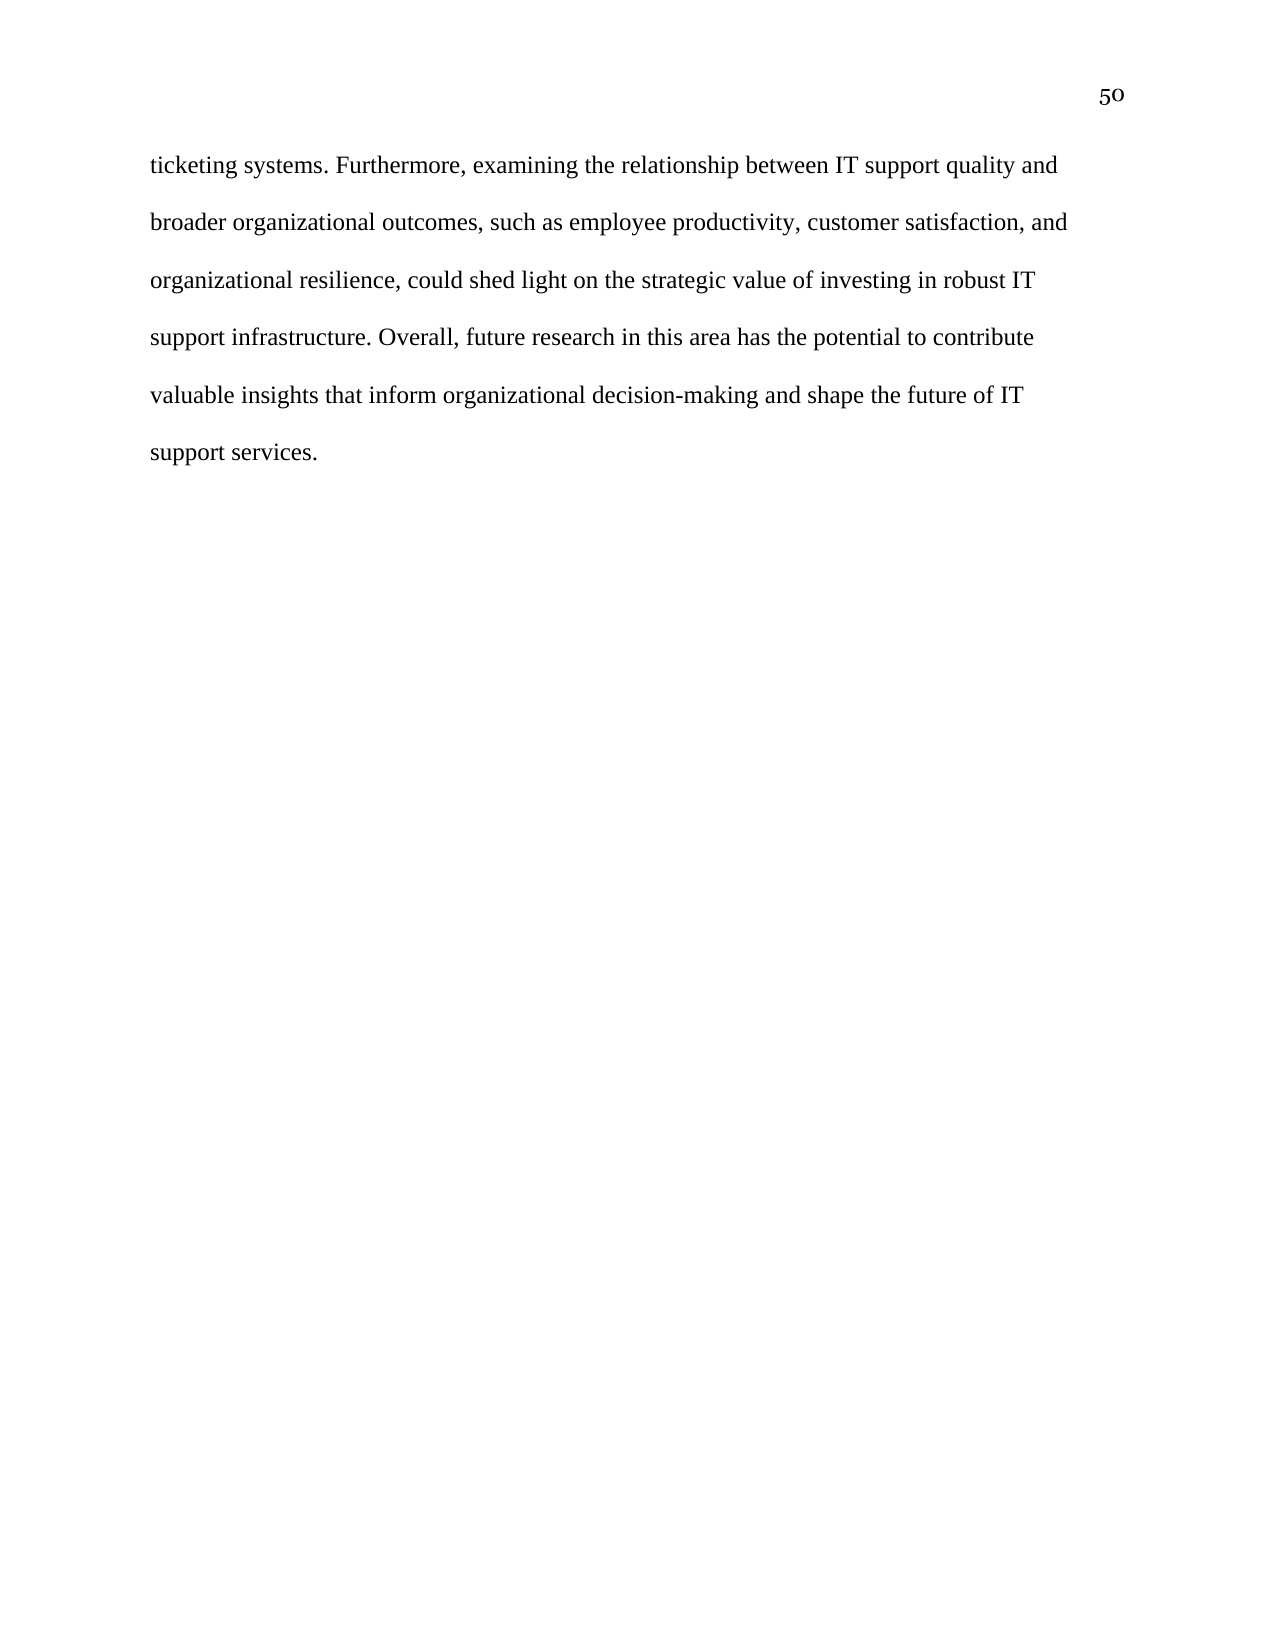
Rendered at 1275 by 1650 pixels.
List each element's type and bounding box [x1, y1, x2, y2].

text [150, 150, 1092, 466]
